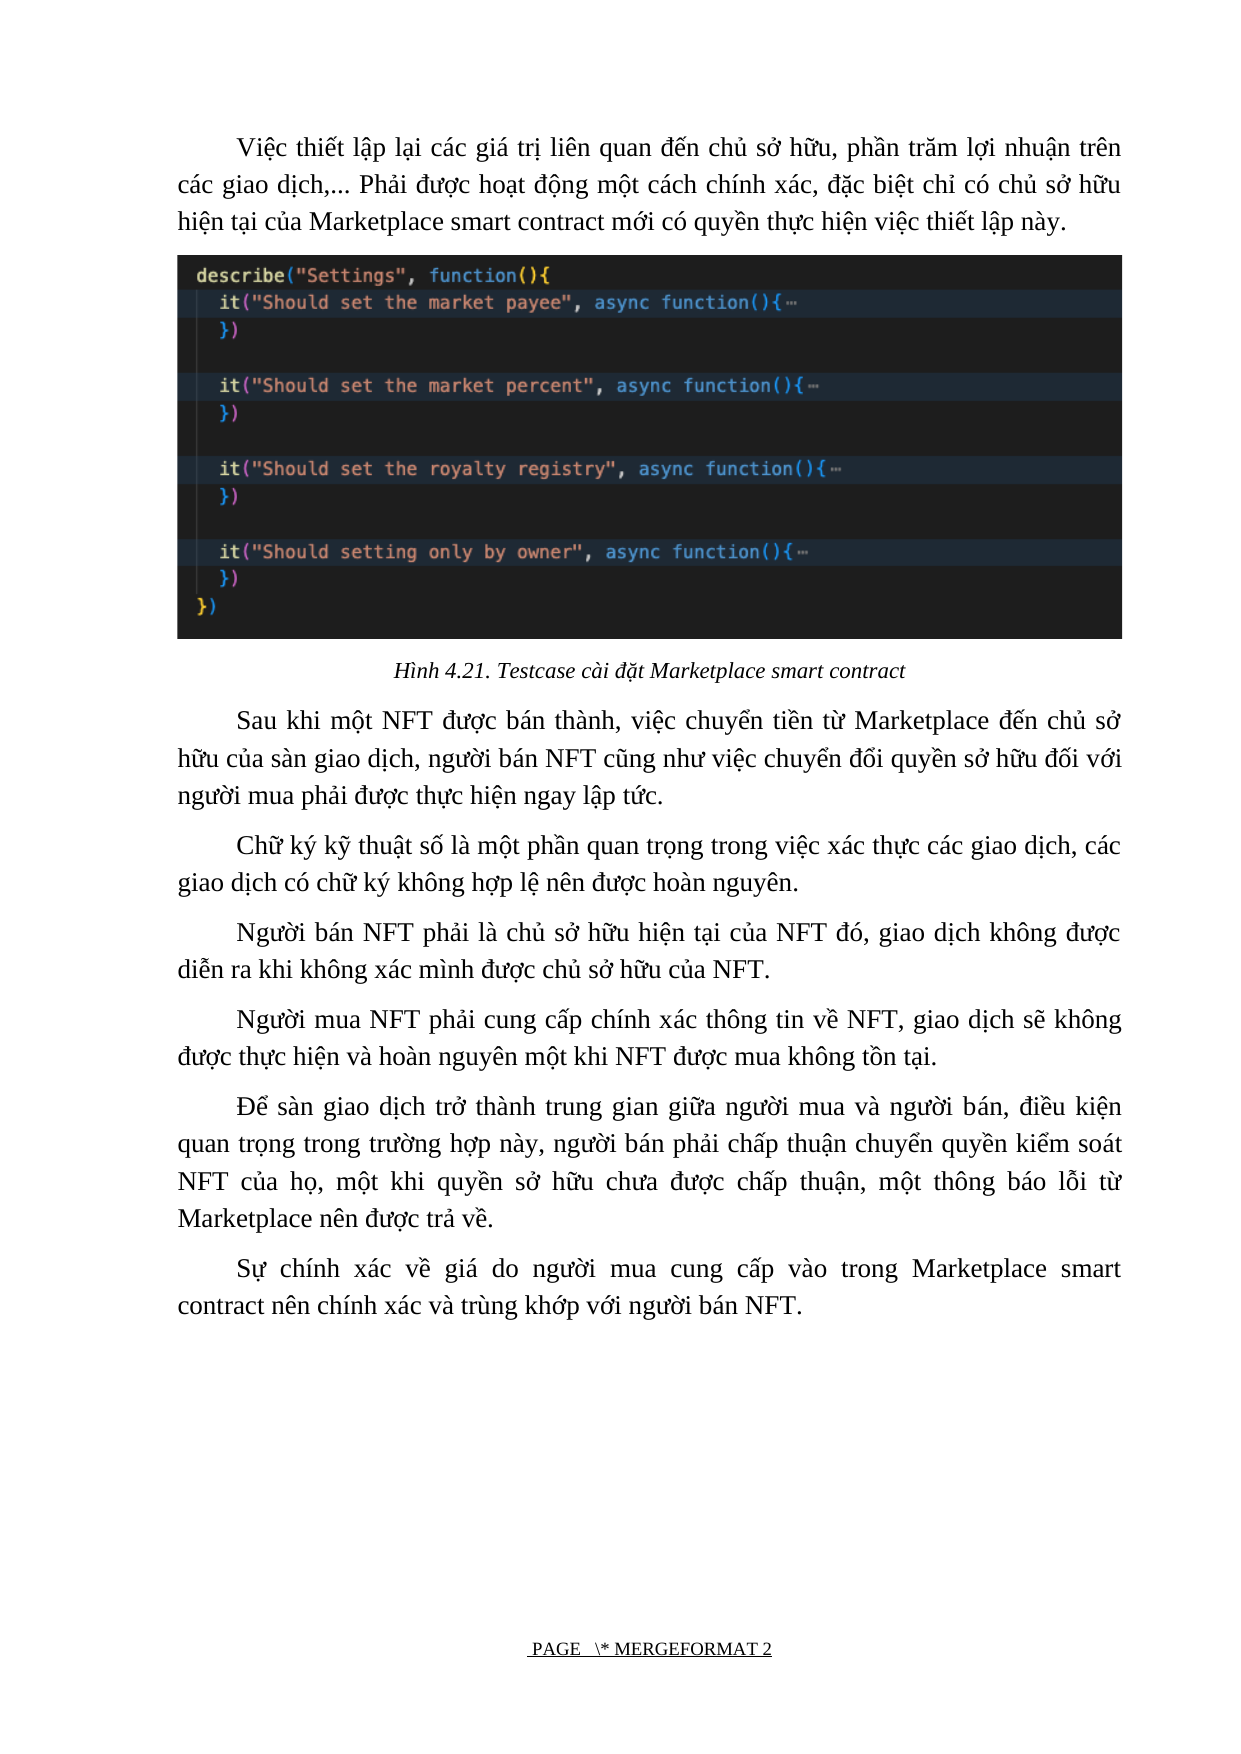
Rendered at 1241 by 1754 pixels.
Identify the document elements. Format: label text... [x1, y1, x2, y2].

text Người bán NFT phải là chủ sở hữu hiện tại của NFT đó, giao dịch không được diễn ra khi không xác mình được chủ sở hữu của NFT. [177, 916, 1122, 984]
text Việc thiết lập lại các giá trị liên quan đến chủ sở hữu, phần trăm lợi nhuận trên các giao dịch,... Phải được hoạt động một cách chính xác, đặc biệt chỉ có chủ sở hữu hiện tại của Marketplace smart contract mới có quyền thực hiện việc thiết lập này. [177, 131, 1122, 236]
text Để sàn giao dịch trở thành trung gian giữa người mua và người bán, điều kiện quan trọng trong trường hợp này, người bán phải chấp thuận chuyển quyền kiểm soát NFT của họ, một khi quyền sở hữu chưa được chấp thuận, một thông báo lỗi từ Marketplace nên được trả về. [177, 1090, 1122, 1233]
subtitle Hình 4.21. Testcase cài đặt Marketplace smart contract [177, 657, 1122, 683]
text Chữ ký kỹ thuật số là một phần quan trọng trong việc xác thực các giao dịch, các giao dịch có chữ ký không hợp lệ nên được hoàn nguyên. [177, 829, 1122, 897]
text Sự chính xác về giá do người mua cung cấp vào trong Marketplace smart contract nên chính xác và trùng khớp với người bán NFT. [177, 1252, 1122, 1320]
picture [177, 255, 1123, 639]
text Sau khi một NFT được bán thành, việc chuyển tiền từ Marketplace đến chủ sở hữu của sàn giao dịch, người bán NFT cũng như việc chuyển đổi quyền sở hữu đối với người mua phải được thực hiện ngay lập tức. [177, 704, 1122, 810]
text Người mua NFT phải cung cấp chính xác thông tin về NFT, giao dịch sẽ không được thực hiện và hoàn nguyên một khi NFT được mua không tồn tại. [177, 1003, 1122, 1071]
